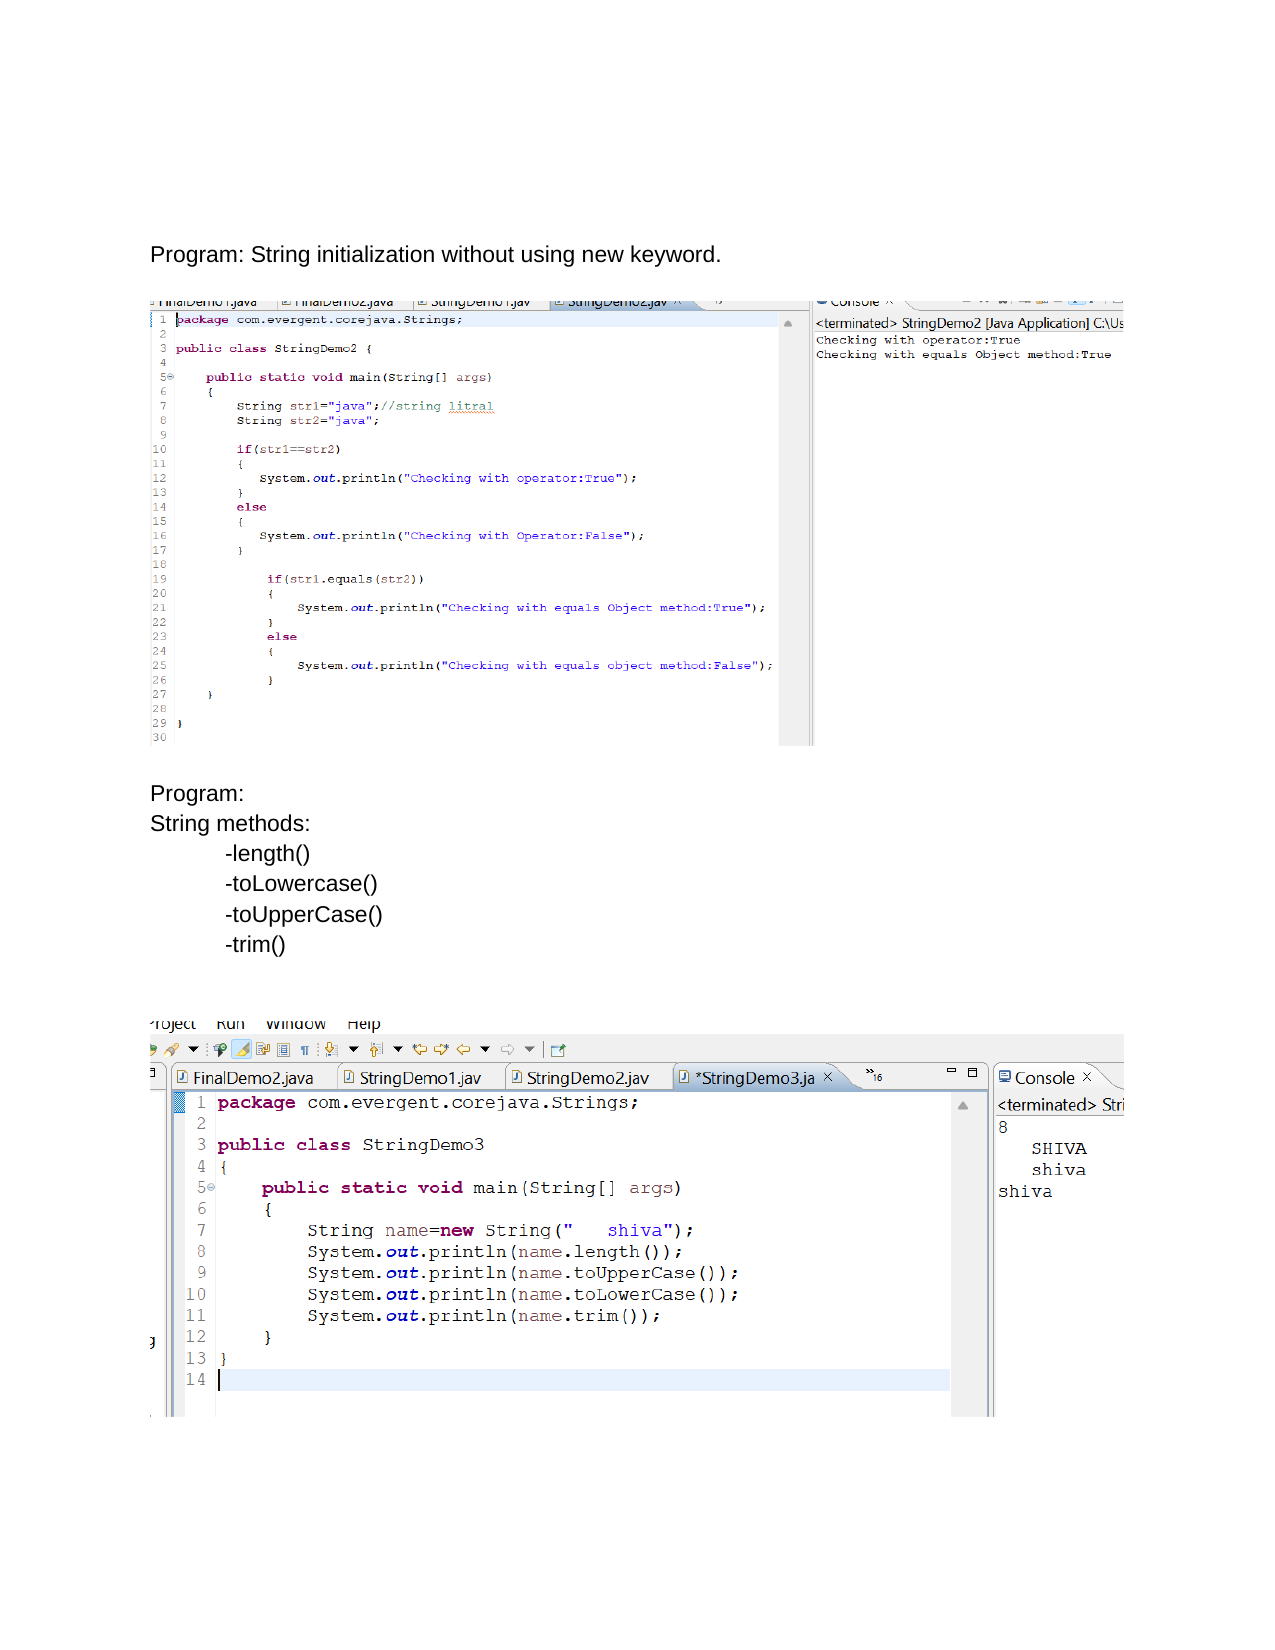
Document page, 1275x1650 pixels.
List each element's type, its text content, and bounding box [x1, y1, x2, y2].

list -toLowercase() [150, 870, 1125, 897]
picture [150, 301, 1124, 746]
picture [150, 1021, 1124, 1417]
list String methods: [150, 810, 1125, 836]
list Program: [150, 780, 1125, 806]
list Program: String initialization without using new keyword. [150, 241, 1125, 267]
list -length() [150, 840, 1125, 867]
list -toUpperCase() [150, 901, 1125, 927]
list -trim() [150, 931, 1125, 957]
